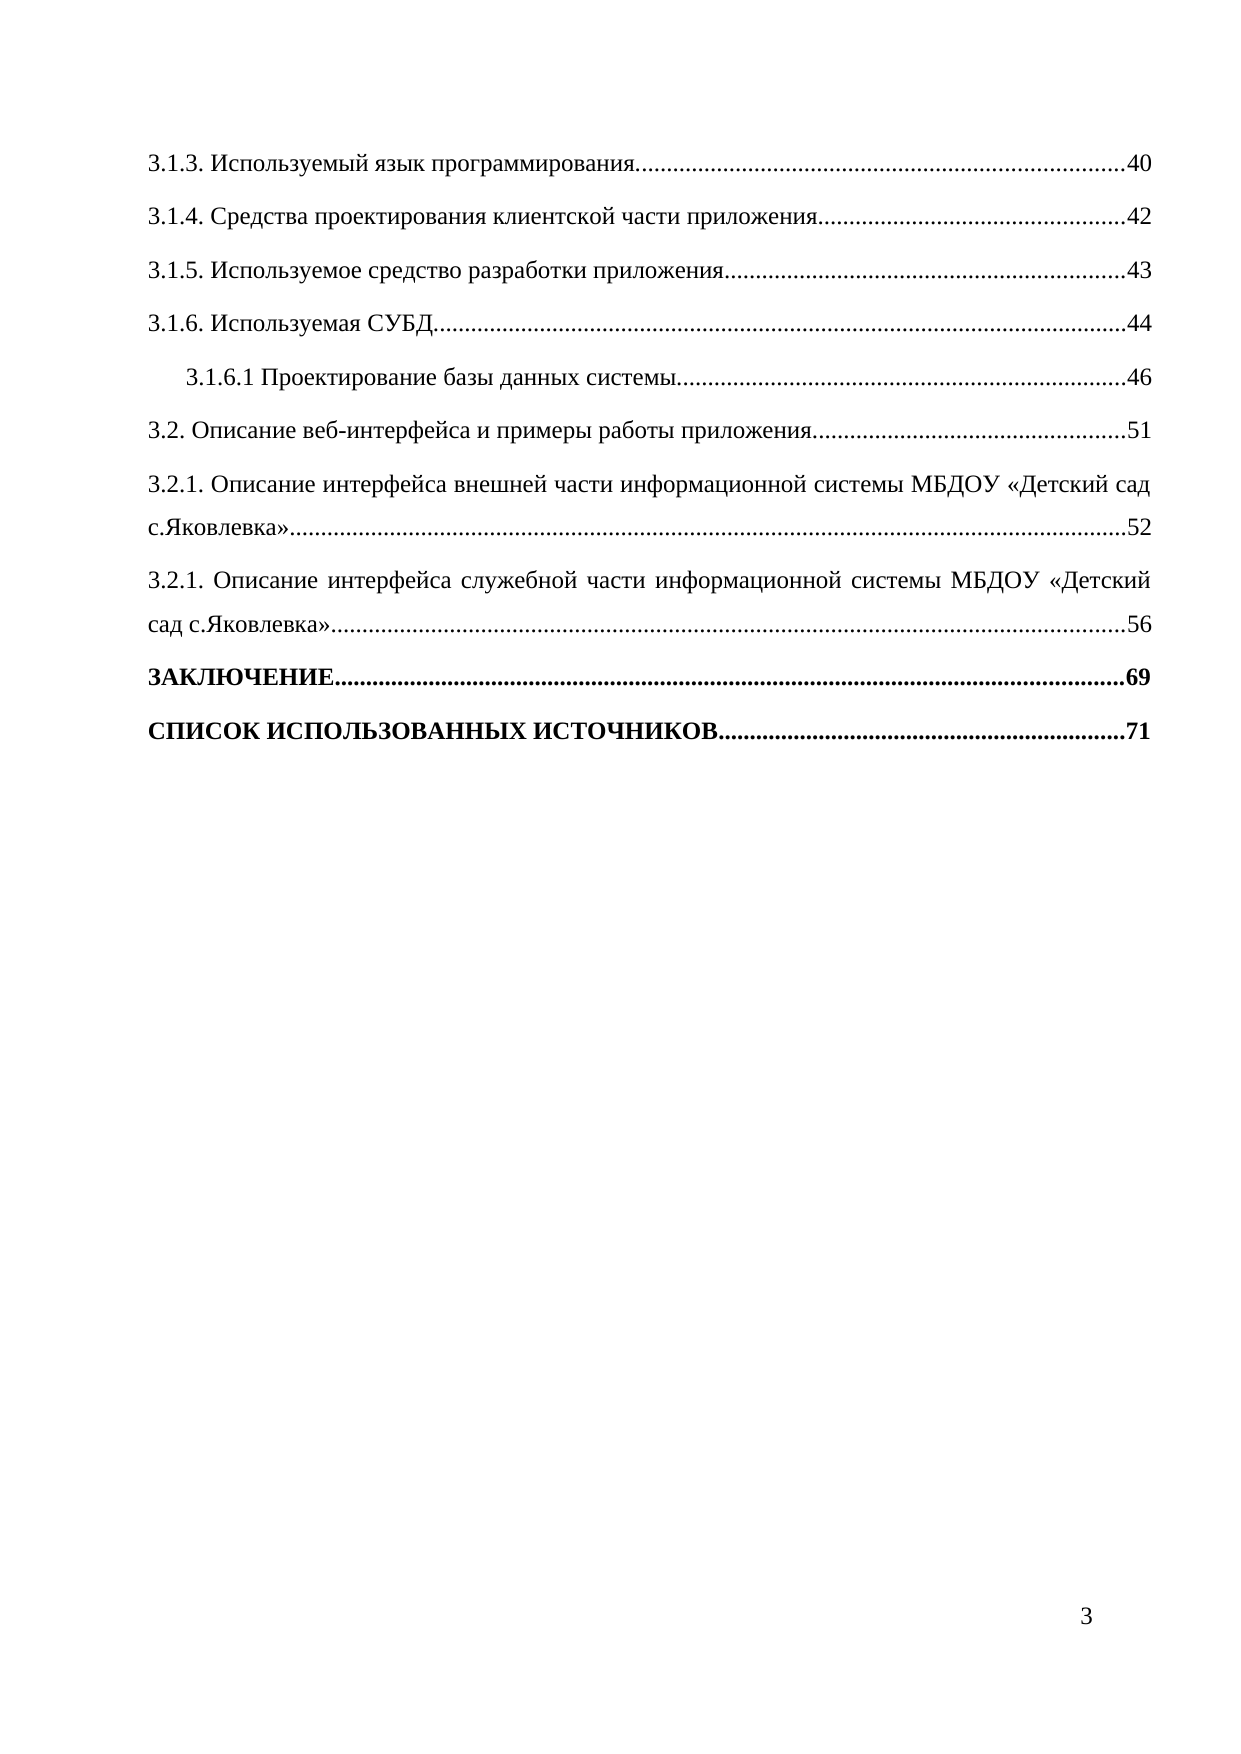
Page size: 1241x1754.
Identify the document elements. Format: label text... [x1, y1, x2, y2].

text 3.1.4. Средства проектирования клиентской части приложения. 42 [148, 201, 1152, 230]
text Заключение 69 [148, 662, 1152, 691]
text 3.1.6. Используемая СУБД. 44 [148, 308, 1152, 337]
text 3.2.1. Описание интерфейса внешней части информационной системы МБДОУ «Детский сад с.Яковлевка». 52 [148, 469, 1152, 541]
text 3.2.1. Описание интерфейса служебной части информационной системы МБДОУ «Детский сад с.Яковлевка». 56 [148, 566, 1152, 637]
text 3.1.3. Используемый язык программирования. 40 [148, 148, 1152, 176]
text 3.1.6.1 Проектирование базы данных системы. 46 [186, 362, 1092, 391]
text Список использованных источников 71 [148, 716, 1152, 744]
text 3.2. Описание веб-интерфейса и примеры работы приложения. 51 [148, 415, 1152, 444]
text 3.1.5. Используемое средство разработки приложения. 43 [148, 255, 1152, 283]
